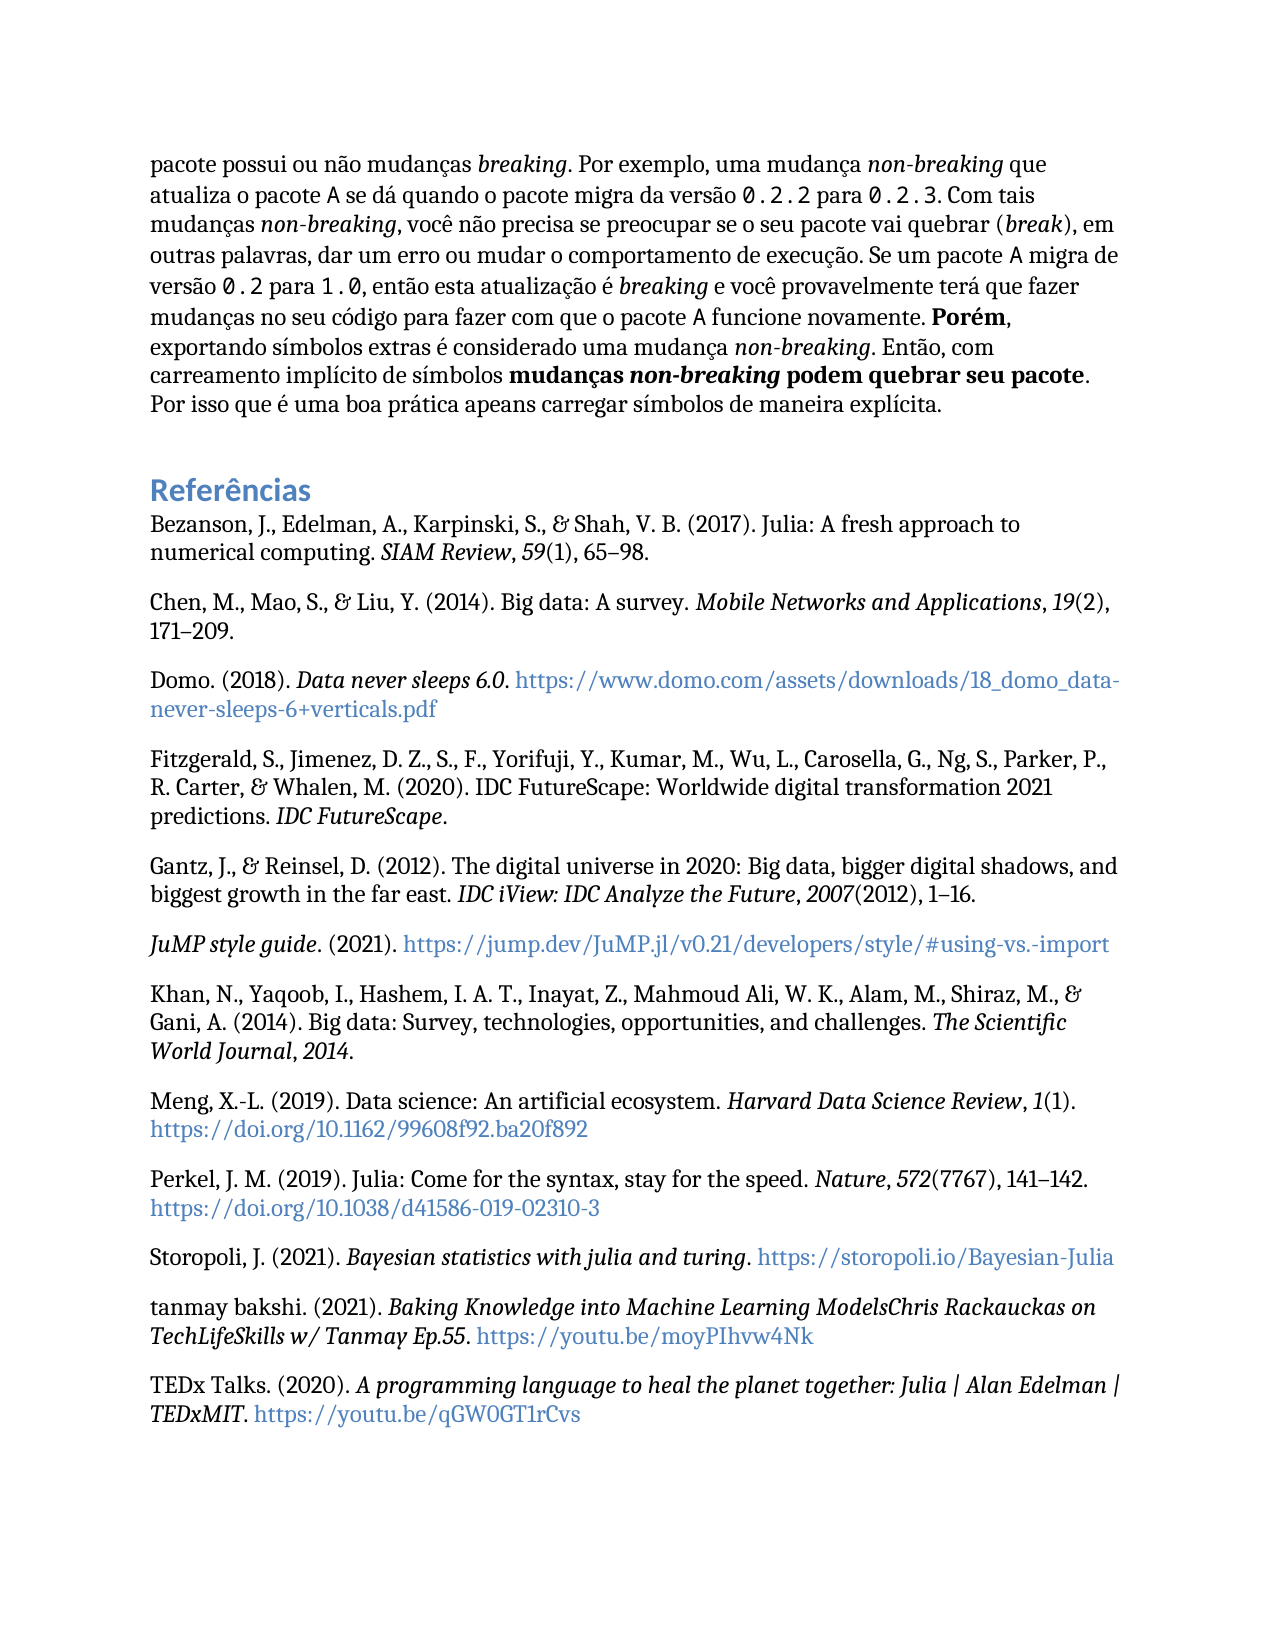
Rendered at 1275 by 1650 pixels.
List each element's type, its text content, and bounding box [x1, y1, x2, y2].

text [150, 150, 1125, 419]
text TEDx Talks. (2020). A programming language to heal the planet together: Julia | Alan Edelman | TEDxMIT. https://youtu.be/qGW0GT1rCvs [150, 1371, 1125, 1429]
text Khan, N., Yaqoob, I., Hashem, I. A. T., Inayat, Z., Mahmoud Ali, W. K., Alam, M., Shiraz, M., & Gani, A. (2014). Big data: Survey, technologies, opportunities, and challenges. The Scientific World Journal, 2014. [150, 979, 1125, 1066]
text Chen, M., Mao, S., & Liu, Y. (2014). Big data: A survey. Mobile Networks and Applications, 19(2), 171–209. [150, 588, 1125, 645]
text Bezanson, J., Edelman, A., Karpinski, S., & Shah, V. B. (2017). Julia: A fresh approach to numerical computing. SIAM Review, 59(1), 65–98. [150, 509, 1125, 567]
text Storopoli, J. (2021). Bayesian statistics with julia and turing. https://storopoli.io/Bayesian-Julia [150, 1243, 1125, 1272]
text Perkel, J. M. (2019). Julia: Come for the syntax, stay for the speed. Nature, 572(7767), 141–142. https://doi.org/10.1038/d41586-019-02310-3 [150, 1165, 1125, 1222]
text JuMP style guide. (2021). https://jump.dev/JuMP.jl/v0.21/developers/style/#using-vs.-import [150, 930, 1125, 959]
text tanmay bakshi. (2021). Baking Knowledge into Machine Learning ModelsChris Rackauckas on TechLifeSkills w/ Tanmay Ep.55. https://youtu.be/moyPIhvw4Nk [150, 1293, 1125, 1350]
text Gantz, J., & Reinsel, D. (2012). The digital universe in 2020: Big data, bigger digital shadows, and biggest growth in the far east. IDC iView: IDC Analyze the Future, 2007(2012), 1–16. [150, 852, 1125, 909]
subtitle Referências [150, 469, 1125, 509]
text Fitzgerald, S., Jimenez, D. Z., S., F., Yorifuji, Y., Kumar, M., Wu, L., Carosella, G., Ng, S., Parker, P., R. Carter, & Whalen, M. (2020). IDC FutureScape: Worldwide digital transformation 2021 predictions. IDC FutureScape. [150, 744, 1125, 831]
text Domo. (2018). Data never sleeps 6.0. https://www.domo.com/assets/downloads/18_domo_data-never-sleeps-6+verticals.pdf [150, 666, 1125, 724]
text Meng, X.-L. (2019). Data science: An artificial ecosystem. Harvard Data Science Review, 1(1). https://doi.org/10.1162/99608f92.ba20f892 [150, 1087, 1125, 1144]
